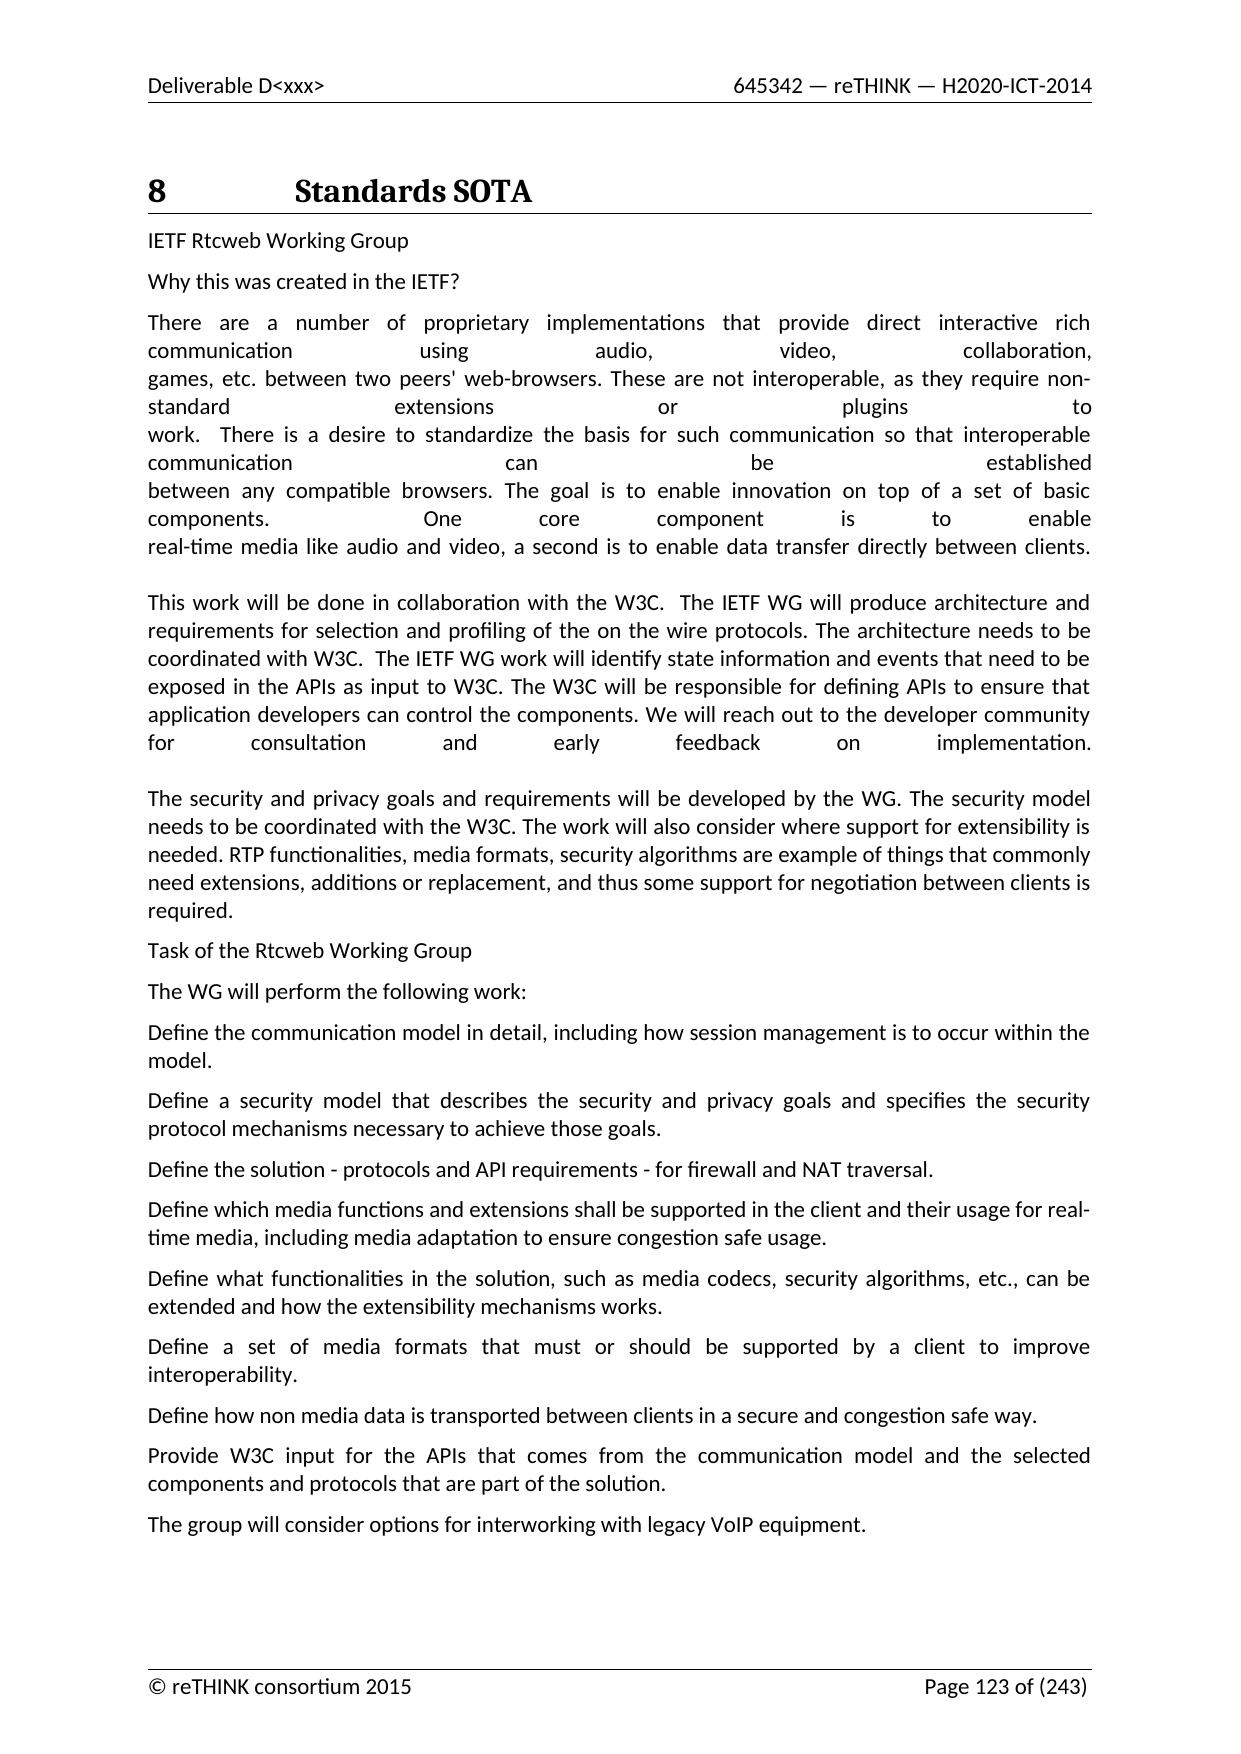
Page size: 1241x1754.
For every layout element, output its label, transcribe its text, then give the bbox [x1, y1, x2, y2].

text Why this was created in the IETF? [148, 267, 1092, 295]
text Define what functionalities in the solution, such as media codecs, security algorithms, etc., can be extended and how the extensibility mechanisms works. [148, 1264, 1092, 1320]
text Define a security model that describes the security and privacy goals and specifies the security protocol mechanisms necessary to achieve those goals. [148, 1086, 1092, 1142]
text Provide W3C input for the APIs that comes from the communication model and the selected components and protocols that are part of the solution. [148, 1441, 1092, 1497]
text Define how non media data is transported between clients in a secure and congestion safe way. [148, 1401, 1092, 1429]
text The group will consider options for interworking with legacy VoIP equipment. [148, 1510, 1092, 1538]
text Define the solution - protocols and API requirements - for firewall and NAT traversal. [148, 1155, 1092, 1183]
text There are a number of proprietary implementations that provide direct interactive rich communication using audio, video, collaboration, games, etc. between two peers' web-browsers. These are not interoperable, as they require non-standard extensions or plugins to work. There is a desire to standardize the basis for such communication so that interoperable communication can be established between any compatible browsers. The goal is to enable innovation on top of a set of basic components. One core component is to enable real-time media like audio and video, a second is to enable data transfer directly between clients. This work will be done in collaboration with the W3C. The IETF WG will produce architecture and requirements for selection and profiling of the on the wire protocols. The architecture needs to be coordinated with W3C. The IETF WG work will identify state information and events that need to be exposed in the APIs as input to W3C. The W3C will be responsible for defining APIs to ensure that application developers can control the components. We will reach out to the developer community for consultation and early feedback on implementation. The security and privacy goals and requirements will be developed by the WG. The security model needs to be coordinated with the W3C. The work will also consider where support for extensibility is needed. RTP functionalities, media formats, security algorithms are example of things that commonly need extensions, additions or replacement, and thus some support for negotiation between clients is required. [148, 308, 1092, 924]
text Define which media functions and extensions shall be supported in the client and their usage for real-time media, including media adaptation to ensure congestion safe usage. [148, 1195, 1092, 1251]
subtitle Standards SOTA [148, 173, 1092, 213]
text Define the communication model in detail, including how session management is to occur within the model. [148, 1018, 1092, 1074]
text IETF Rtcweb Working Group [148, 227, 1092, 255]
text Task of the Rtcweb Working Group [148, 937, 1092, 965]
text Define a set of media formats that must or should be supported by a client to improve interoperability. [148, 1332, 1092, 1388]
text The WG will perform the following work: [148, 977, 1092, 1005]
